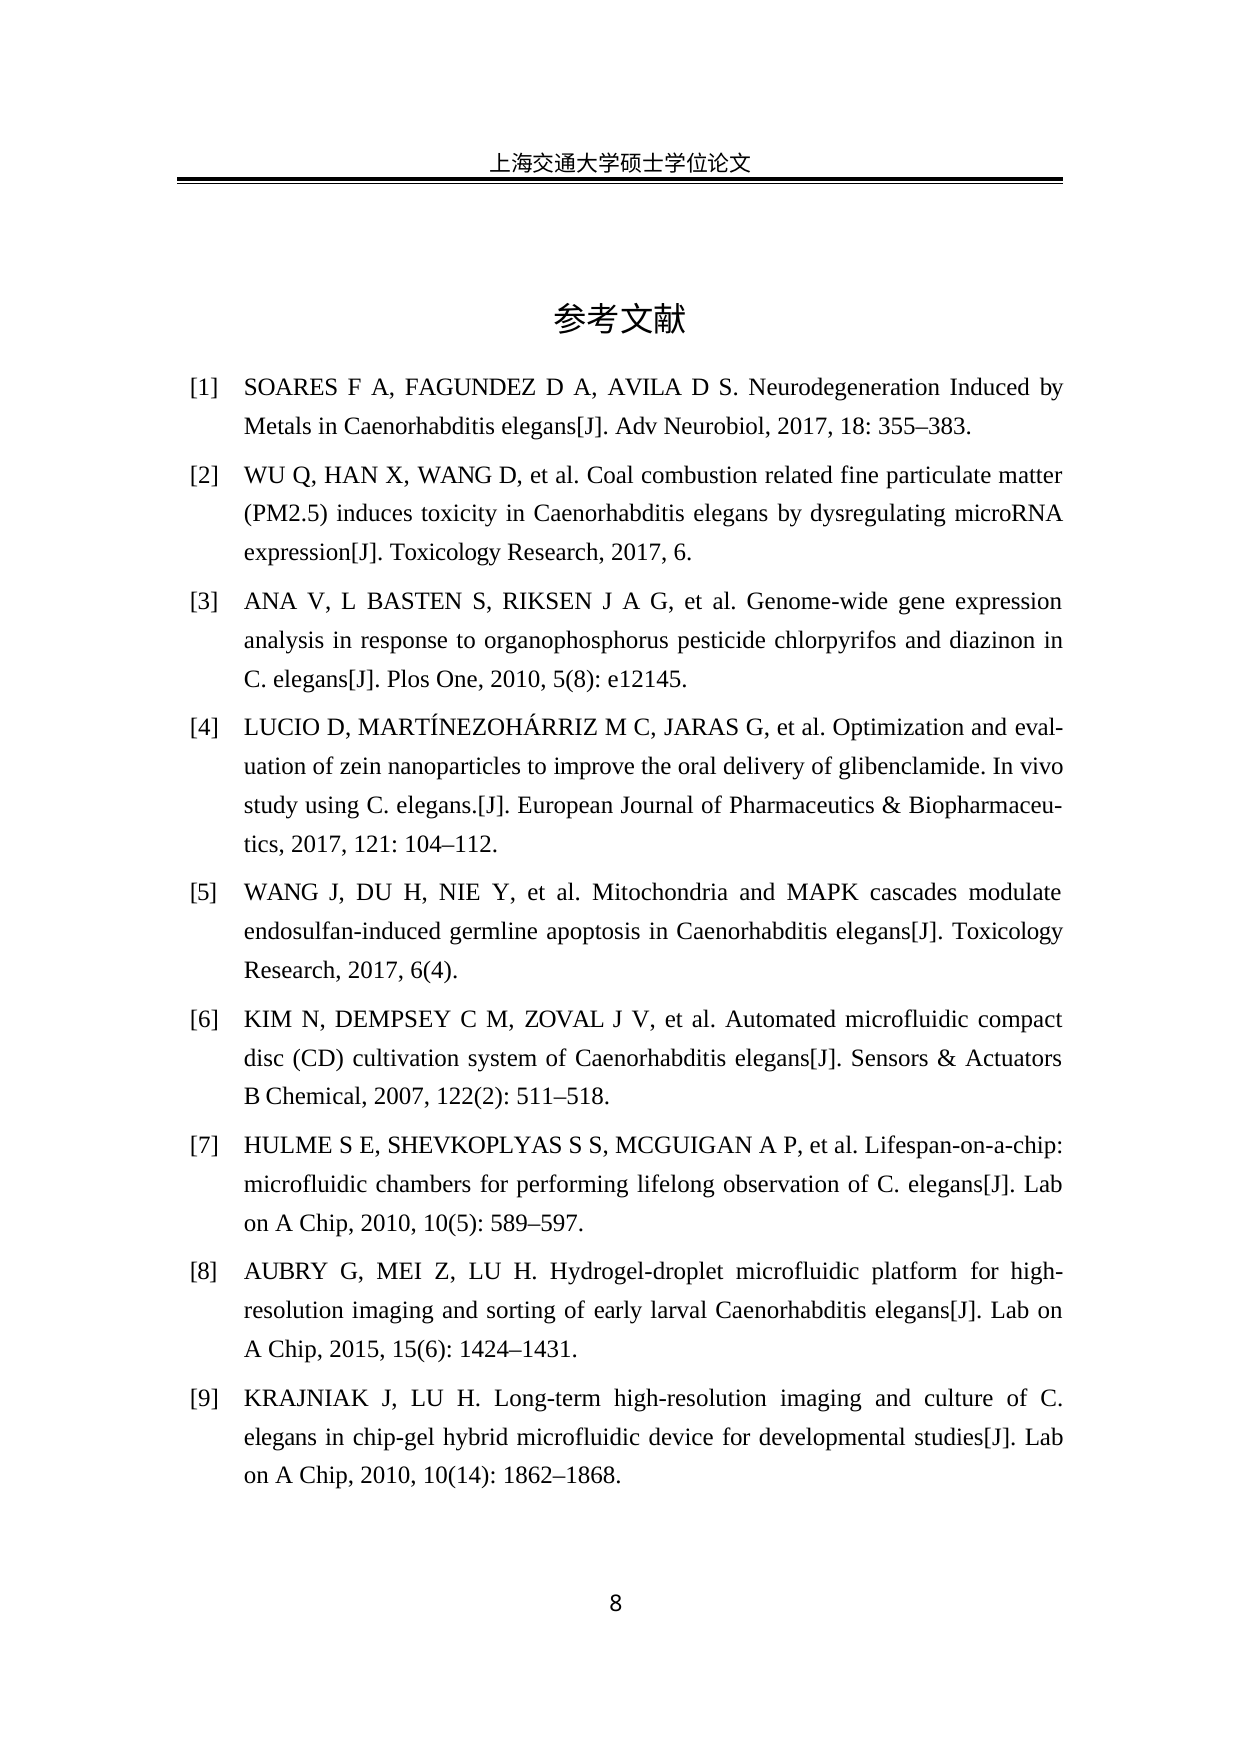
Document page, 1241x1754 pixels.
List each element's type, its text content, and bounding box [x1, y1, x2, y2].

list LUCIO D, MARTÍNEZOHÁRRIZ M C, JARAS G, et al. Optimization and eval- uation of zein nanoparticles to improve the oral delivery of glibenclamide. In vivo study using C. elegans.[J]. European Journal of Pharmaceutics & Biopharmaceu- tics, 2017, 121: 104–112. [189, 712, 1063, 857]
list AUBRY G, MEI Z, LU H. Hydrogel-droplet microfluidic platform for high- resolution imaging and sorting of early larval Caenorhabditis elegans[J]. Lab on A Chip, 2015, 15(6): 1424–1431. [189, 1256, 1063, 1363]
list WU Q, HAN X, WANG D, et al. Coal combustion related fine particulate matter (PM2.5) induces toxicity in Caenorhabditis elegans by dysregulating microRNA expression[J]. Toxicology Research, 2017, 6. [189, 460, 1063, 566]
list HULME S E, SHEVKOPLYAS S S, MCGUIGAN A P, et al. Lifespan-on-a-chip: microfluidic chambers for performing lifelong observation of C. elegans[J]. Lab on A Chip, 2010, 10(5): 589–597. [189, 1130, 1063, 1236]
list ANA V, L BASTEN S, RIKSEN J A G, et al. Genome-wide gene expression analysis in response to organophosphorus pesticide chlorpyrifos and diazinon in C. elegans[J]. Plos One, 2010, 5(8): e12145. [189, 586, 1063, 692]
list SOARES F A, FAGUNDEZ D A, AVILA D S. Neurodegeneration Induced by Metals in Caenorhabditis elegans[J]. Adv Neurobiol, 2017, 18: 355–383. [189, 372, 1063, 439]
list WANG J, DU H, NIE Y, et al. Mitochondria and MAPK cascades modulate endosulfan-induced germline apoptosis in Caenorhabditis elegans[J]. Toxicology Research, 2017, 6(4). [189, 877, 1063, 984]
list KRAJNIAK J, LU H. Long-term high-resolution imaging and culture of C. elegans in chip-gel hybrid microfluidic device for developmental studies[J]. Lab on A Chip, 2010, 10(14): 1862–1868. [189, 1383, 1063, 1489]
subtitle 参考文献 [553, 296, 1173, 341]
list KIM N, DEMPSEY C M, ZOVAL J V, et al. Automated microfluidic compact disc (CD) cultivation system of Caenorhabditis elegans[J]. Sensors & Actuators B Chemical, 2007, 122(2): 511–518. [189, 1004, 1063, 1110]
